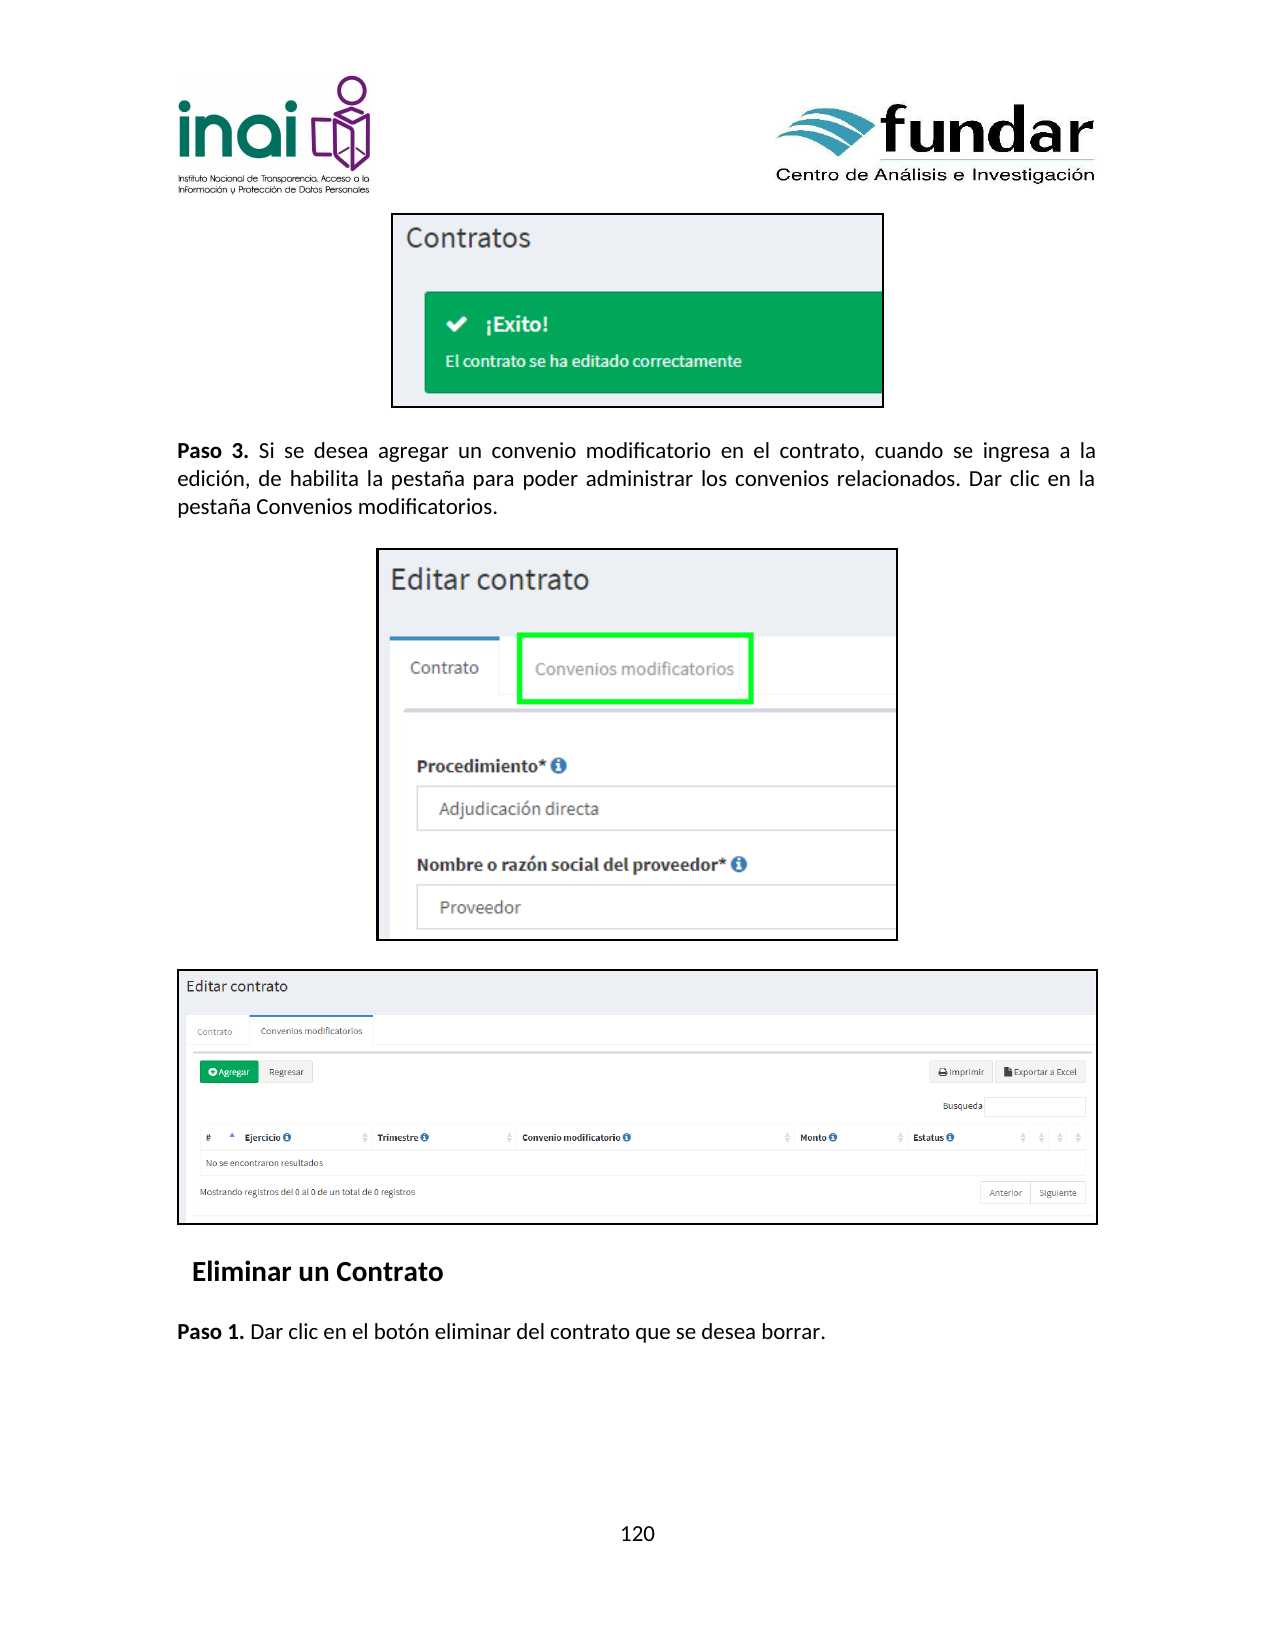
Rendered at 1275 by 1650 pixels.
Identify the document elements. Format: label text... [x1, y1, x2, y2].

text Paso 3. Si se desea agregar un convenio modificatorio en el contrato, cuando se ingresa a la edición, de habilita la pestaña para poder administrar los convenios relacionados. Dar clic en la pestaña Convenios modificatorios. [177, 436, 1098, 520]
picture [177, 75, 371, 195]
subtitle Eliminar un Contrato [192, 1253, 1098, 1289]
picture [393, 215, 882, 406]
picture [773, 100, 1099, 186]
picture [179, 971, 1096, 1223]
text Paso 1. Dar clic en el botón eliminar del contrato que se desea borrar. [177, 1317, 1098, 1345]
picture [379, 550, 896, 939]
